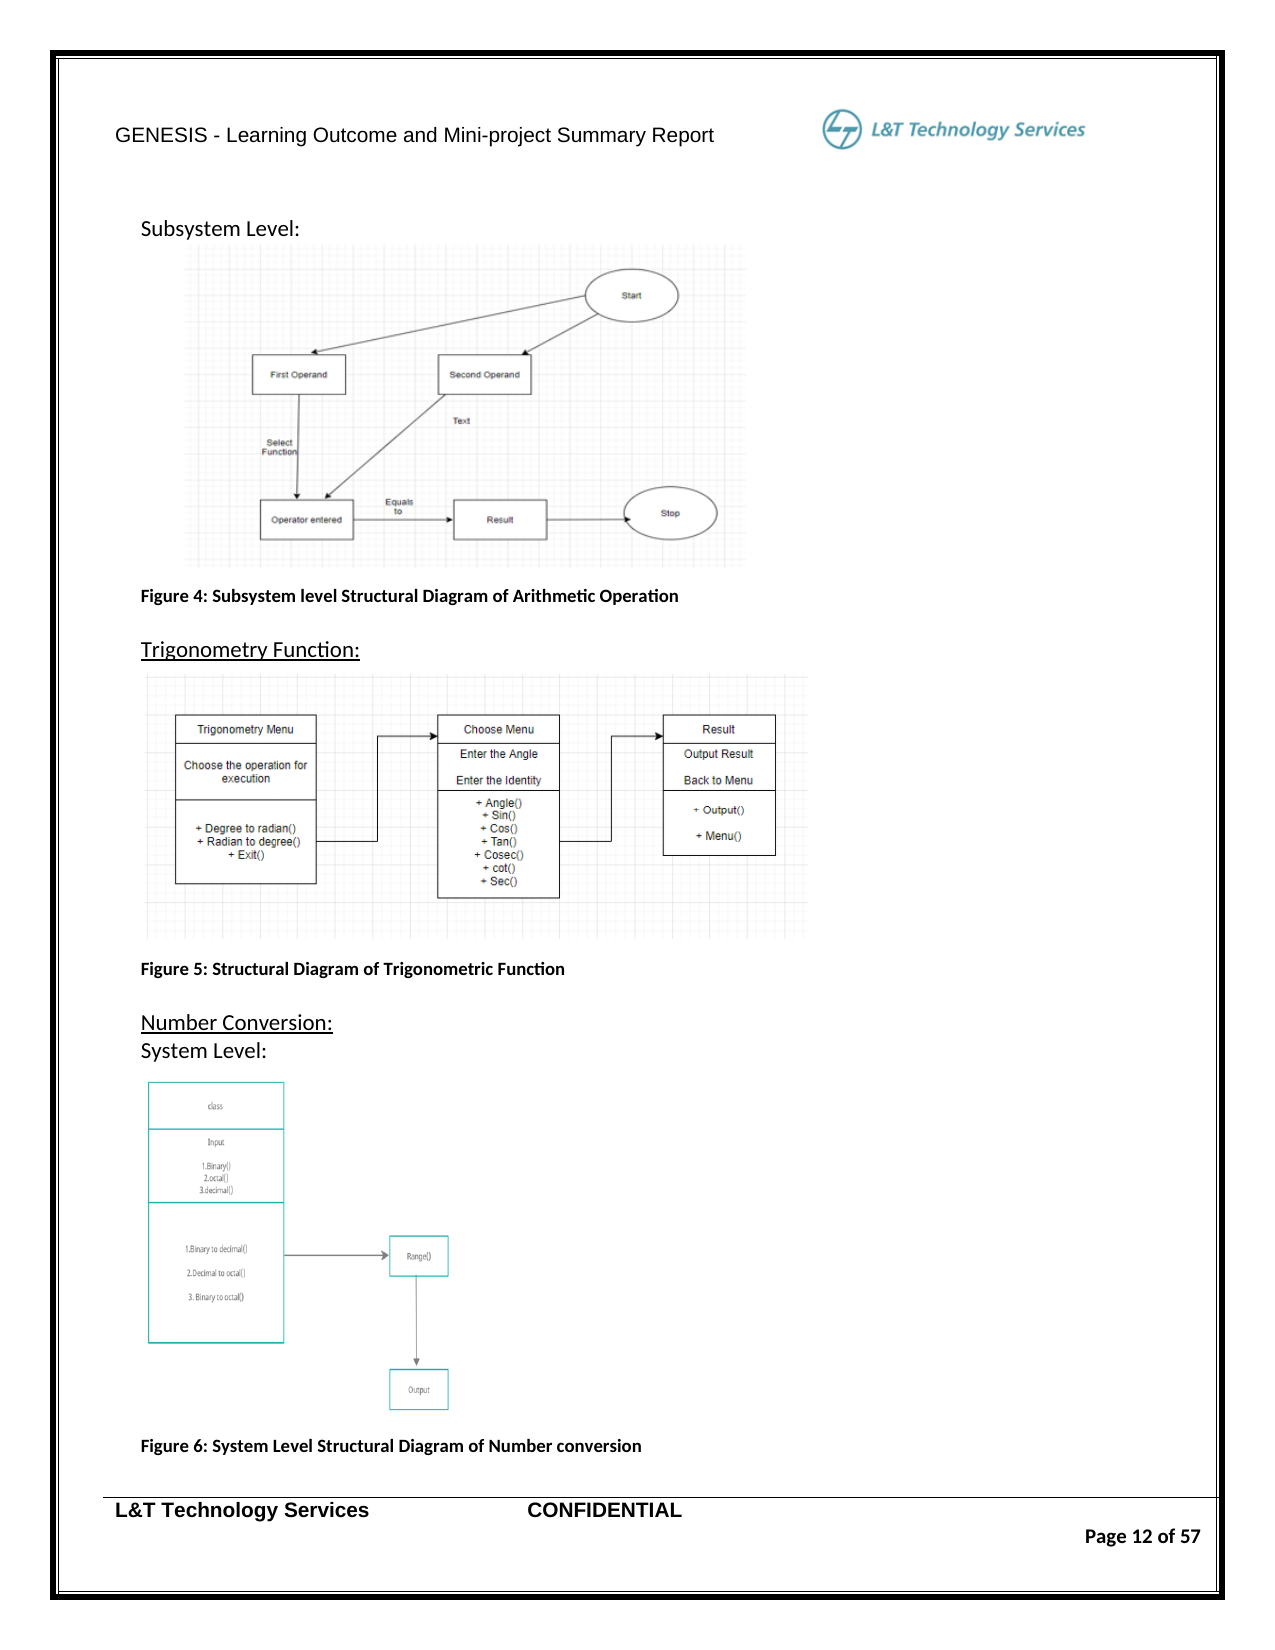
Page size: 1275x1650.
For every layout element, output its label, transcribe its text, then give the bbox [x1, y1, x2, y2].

text Figure 6: System Level Structural Diagram of Number conversion [103, 1434, 1162, 1457]
picture [820, 98, 1087, 162]
text Subsystem Level: [103, 214, 1162, 242]
picture [140, 1064, 516, 1434]
picture [140, 662, 818, 957]
text Trigonometry Function: [103, 635, 1162, 663]
text Number Conversion: [103, 1008, 1162, 1036]
picture [140, 241, 774, 584]
text Figure 4: Subsystem level Structural Diagram of Arithmetic Operation [103, 584, 1162, 607]
text System Level: [103, 1036, 1162, 1064]
text Figure 5: Structural Diagram of Trigonometric Function [103, 957, 1162, 980]
